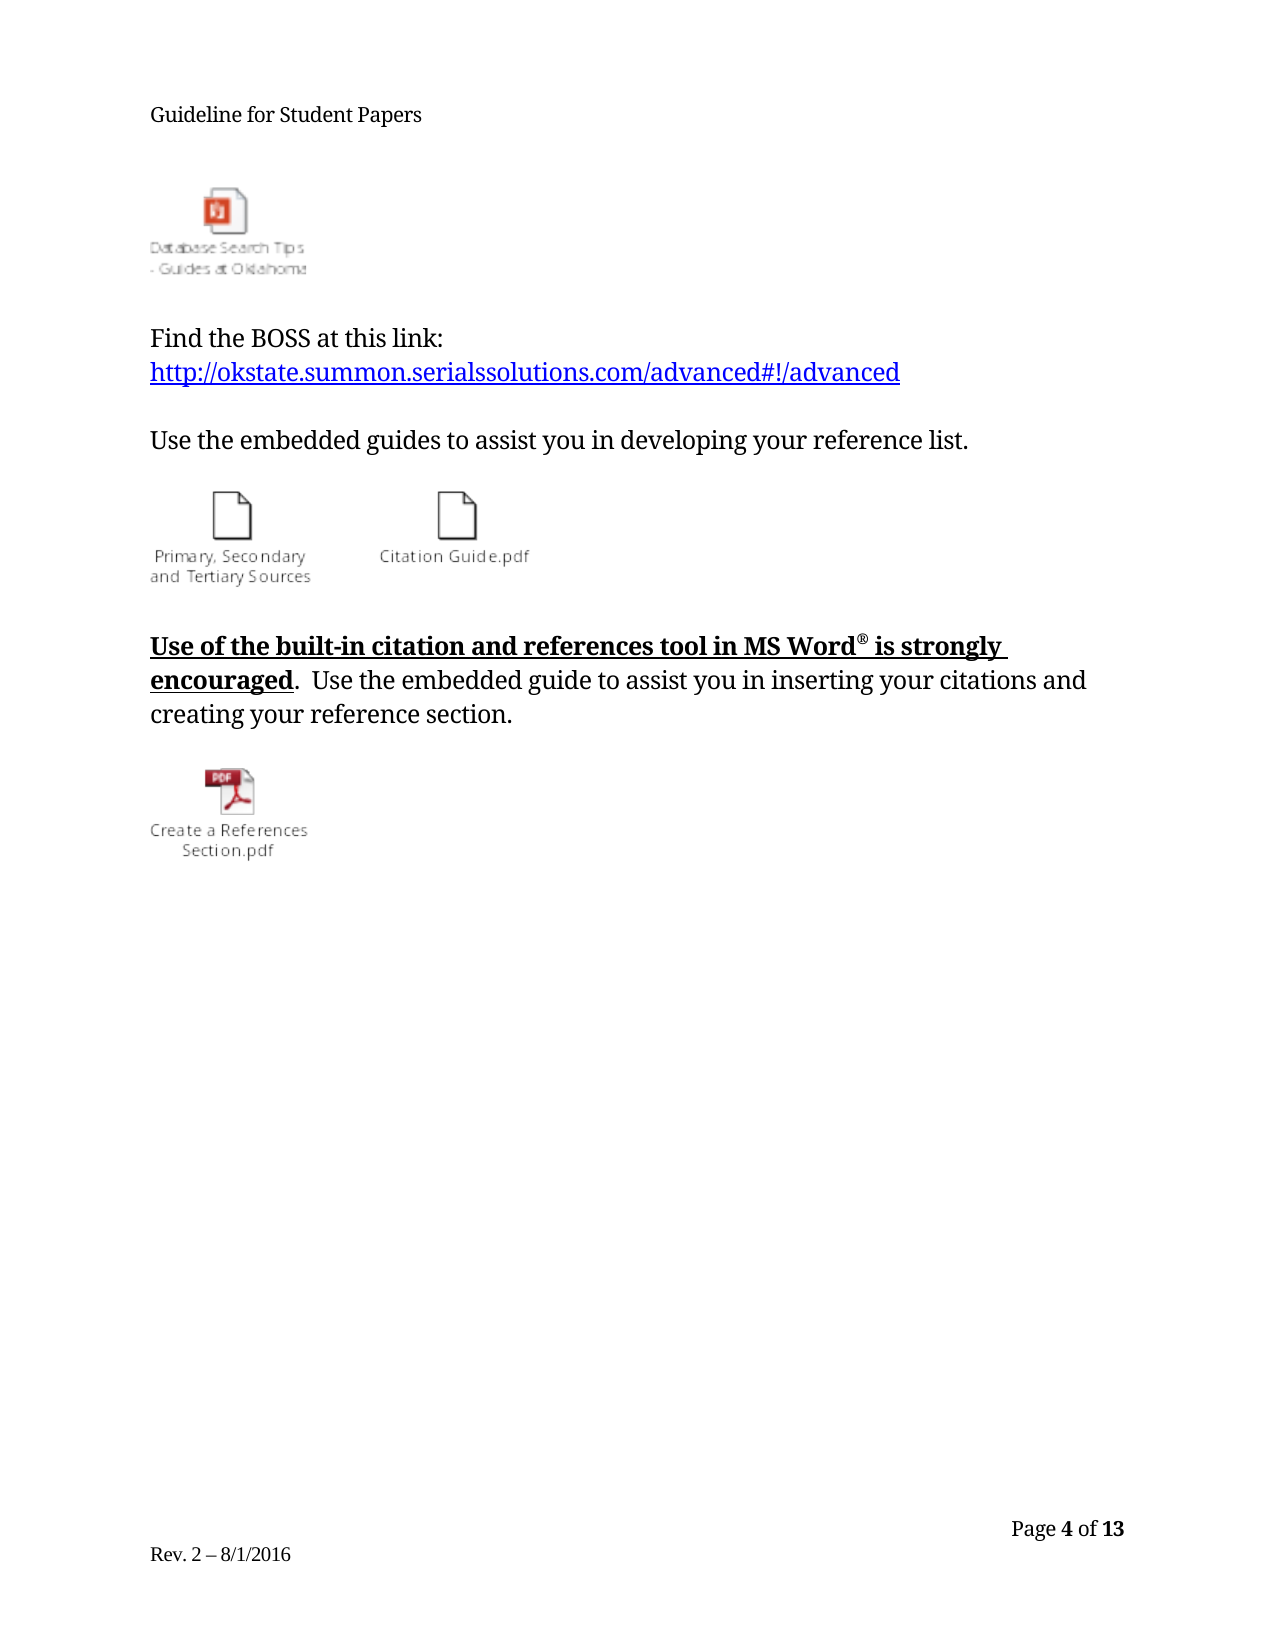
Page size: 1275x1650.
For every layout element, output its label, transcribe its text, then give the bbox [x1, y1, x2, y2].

text Use of the built-in citation and references tool in MS Word® is strongly encouraged. Use the embedded guide to assist you in inserting your citations and creating your reference section. [150, 629, 1125, 731]
text Use the embedded guides to assist you in developing your reference list. [150, 423, 1125, 457]
text Find the BOSS at this link: http://okstate.summon.serialssolutions.com/advanced#!/advanced [150, 320, 1125, 388]
